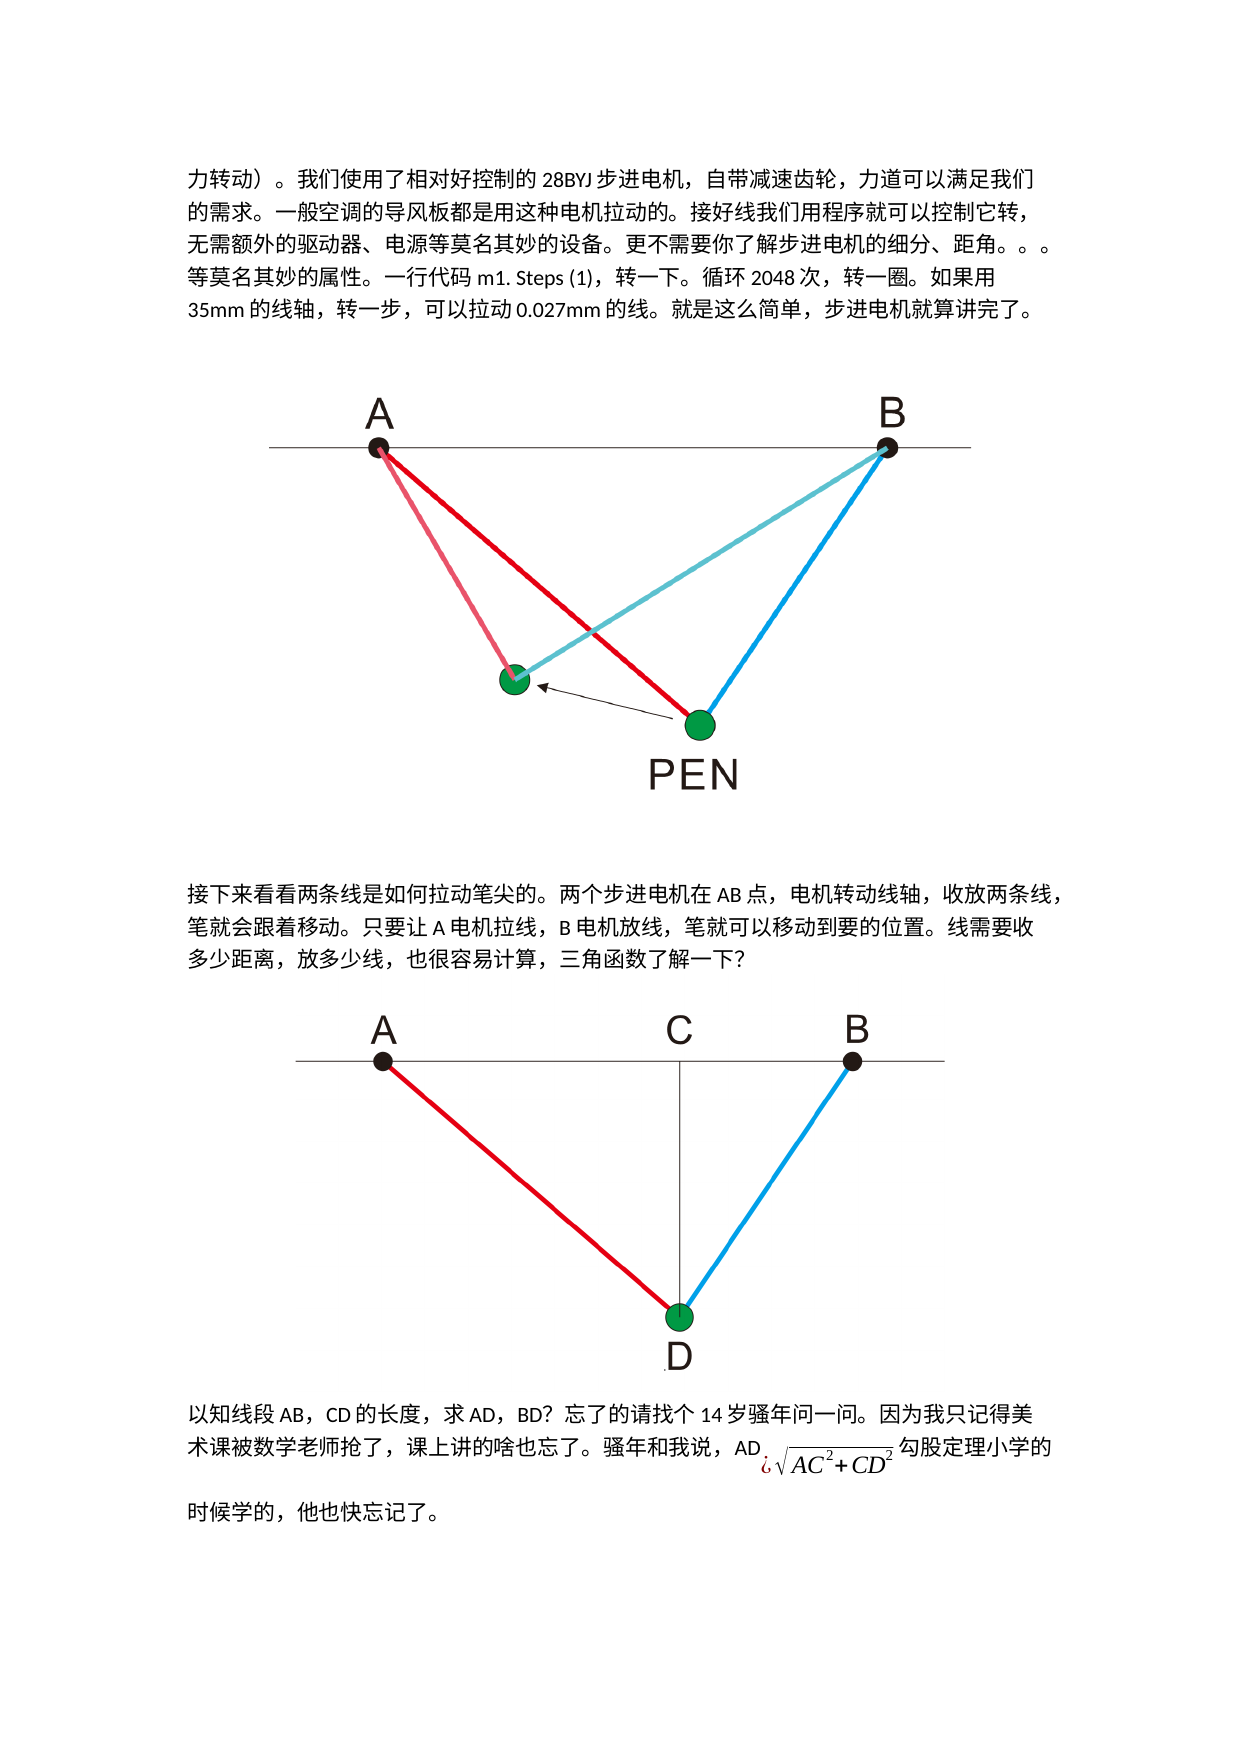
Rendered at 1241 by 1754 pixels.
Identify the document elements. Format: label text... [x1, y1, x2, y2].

text 接下来看看两条线是如何拉动笔尖的。两个步进电机在AB点，电机转动线轴，收放两条线，笔就会跟着移动。只要让A电机拉线，B电机放线，笔就可以移动到要的位置。线需要收多少距离，放多少线，也很容易计算，三角函数了解一下？ [187, 877, 1053, 974]
picture [295, 974, 945, 1392]
text 以知线段AB，CD的长度，求AD，BD？忘了的请找个14岁骚年问一问。因为我只记得美术课被数学老师抢了，课上讲的啥也忘了。骚年和我说，AD 勾股定理小学的时候学的，他也快忘记了。 [187, 1397, 1053, 1527]
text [187, 162, 1053, 324]
picture [269, 324, 972, 853]
